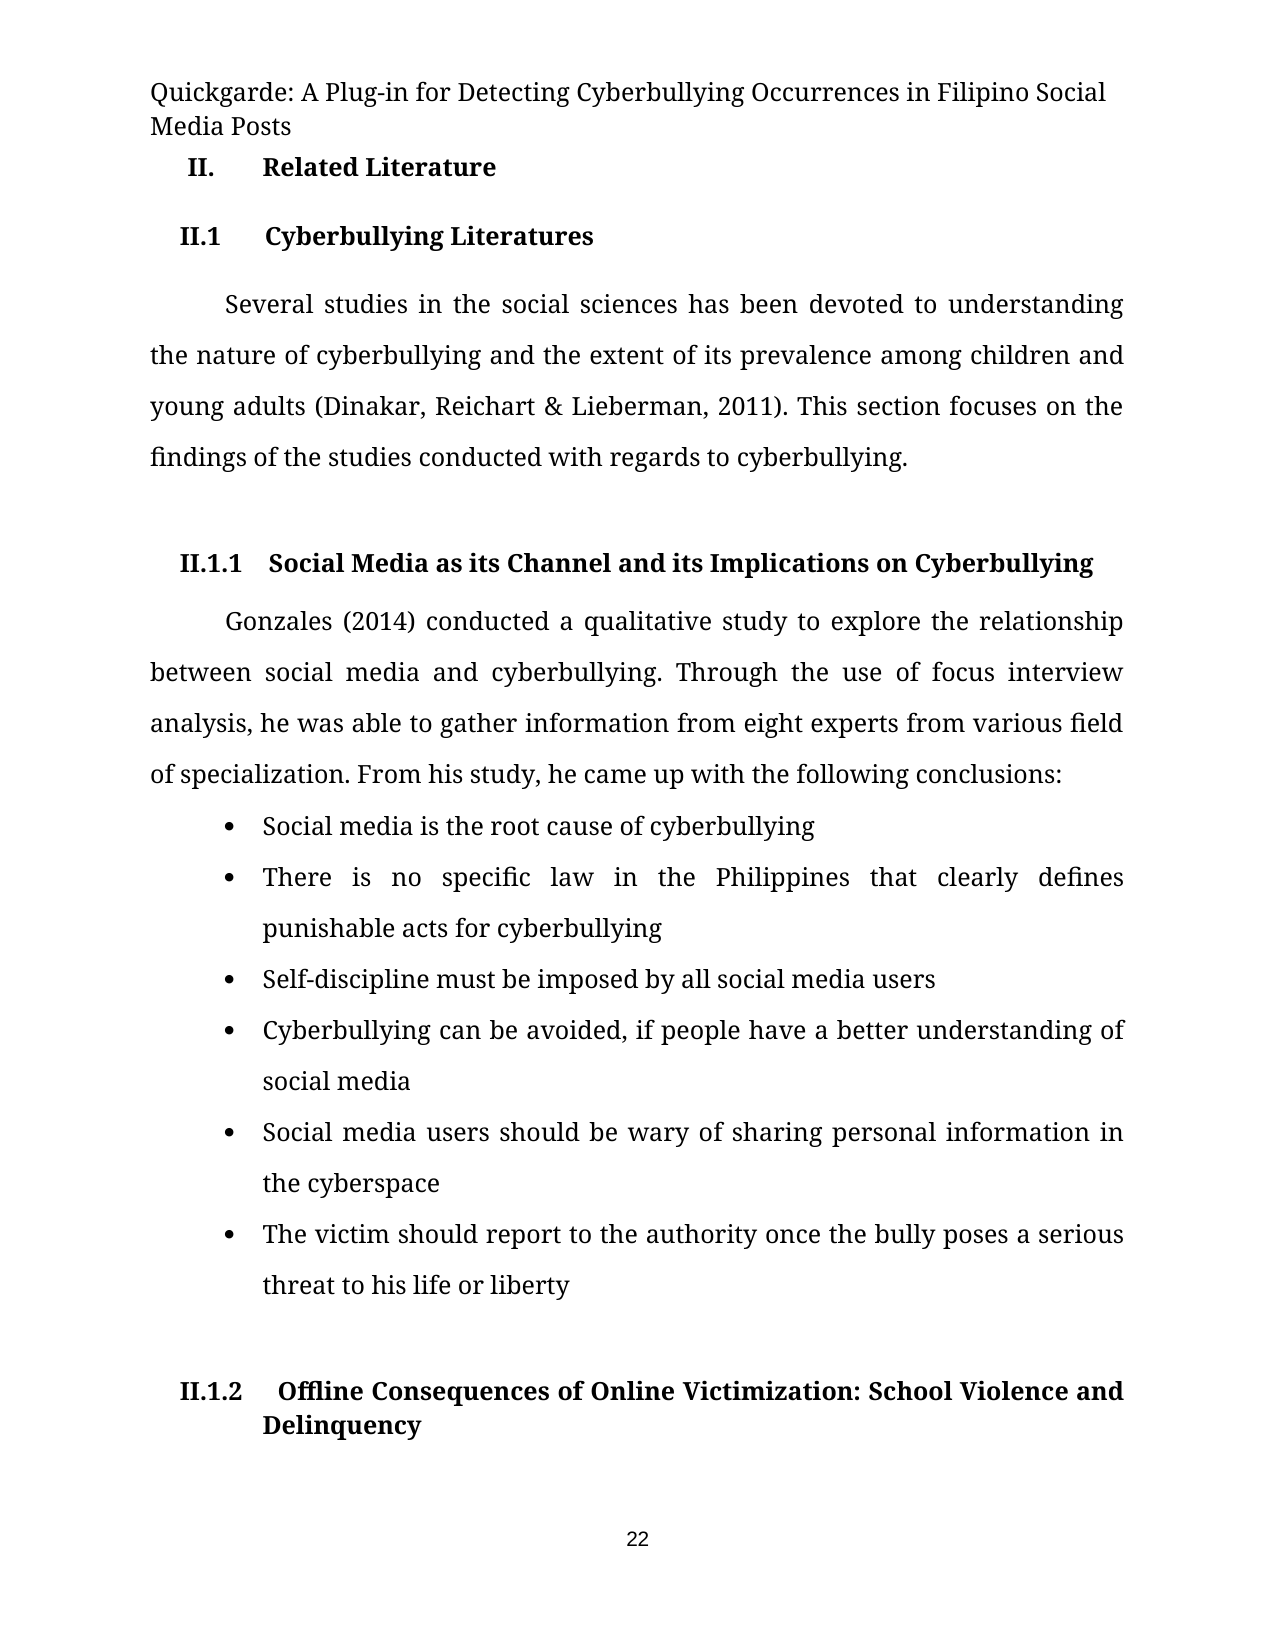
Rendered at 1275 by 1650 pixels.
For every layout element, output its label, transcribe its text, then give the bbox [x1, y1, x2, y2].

list The victim should report to the authority once the bully poses a serious threat to his life or liberty [225, 1216, 1125, 1302]
subtitle Related Literature [187, 150, 1125, 184]
list Social media is the root cause of cyberbullying [225, 808, 1125, 842]
list Social media users should be wary of sharing personal information in the cyberspace [225, 1114, 1125, 1199]
subtitle Social Media as its Channel and its Implications on Cyberbullying [179, 546, 1125, 580]
text Several studies in the social sciences has been devoted to understanding the nature of cyberbullying and the extent of its prevalence among children and young adults (Dinakar, Reichart & Lieberman, 2011). This section focuses on the findings of the studies conducted with regards to cyberbullying. [150, 287, 1125, 474]
subtitle Cyberbullying Literatures [179, 218, 1125, 252]
list There is no specific law in the Philippines that clearly defines punishable acts for cyberbullying [225, 859, 1125, 944]
list Self-discipline must be imposed by all social media users [225, 961, 1125, 995]
text Gonzales (2014) conducted a qualitative study to explore the relationship between social media and cyberbullying. Through the use of focus interview analysis, he was able to gather information from eight experts from various field of specialization. From his study, he came up with the following conclusions: [150, 604, 1125, 791]
list Cyberbullying can be avoided, if people have a better understanding of social media [225, 1012, 1125, 1097]
subtitle Offline Consequences of Online Victimization: School Violence and Delinquency [179, 1374, 1125, 1442]
